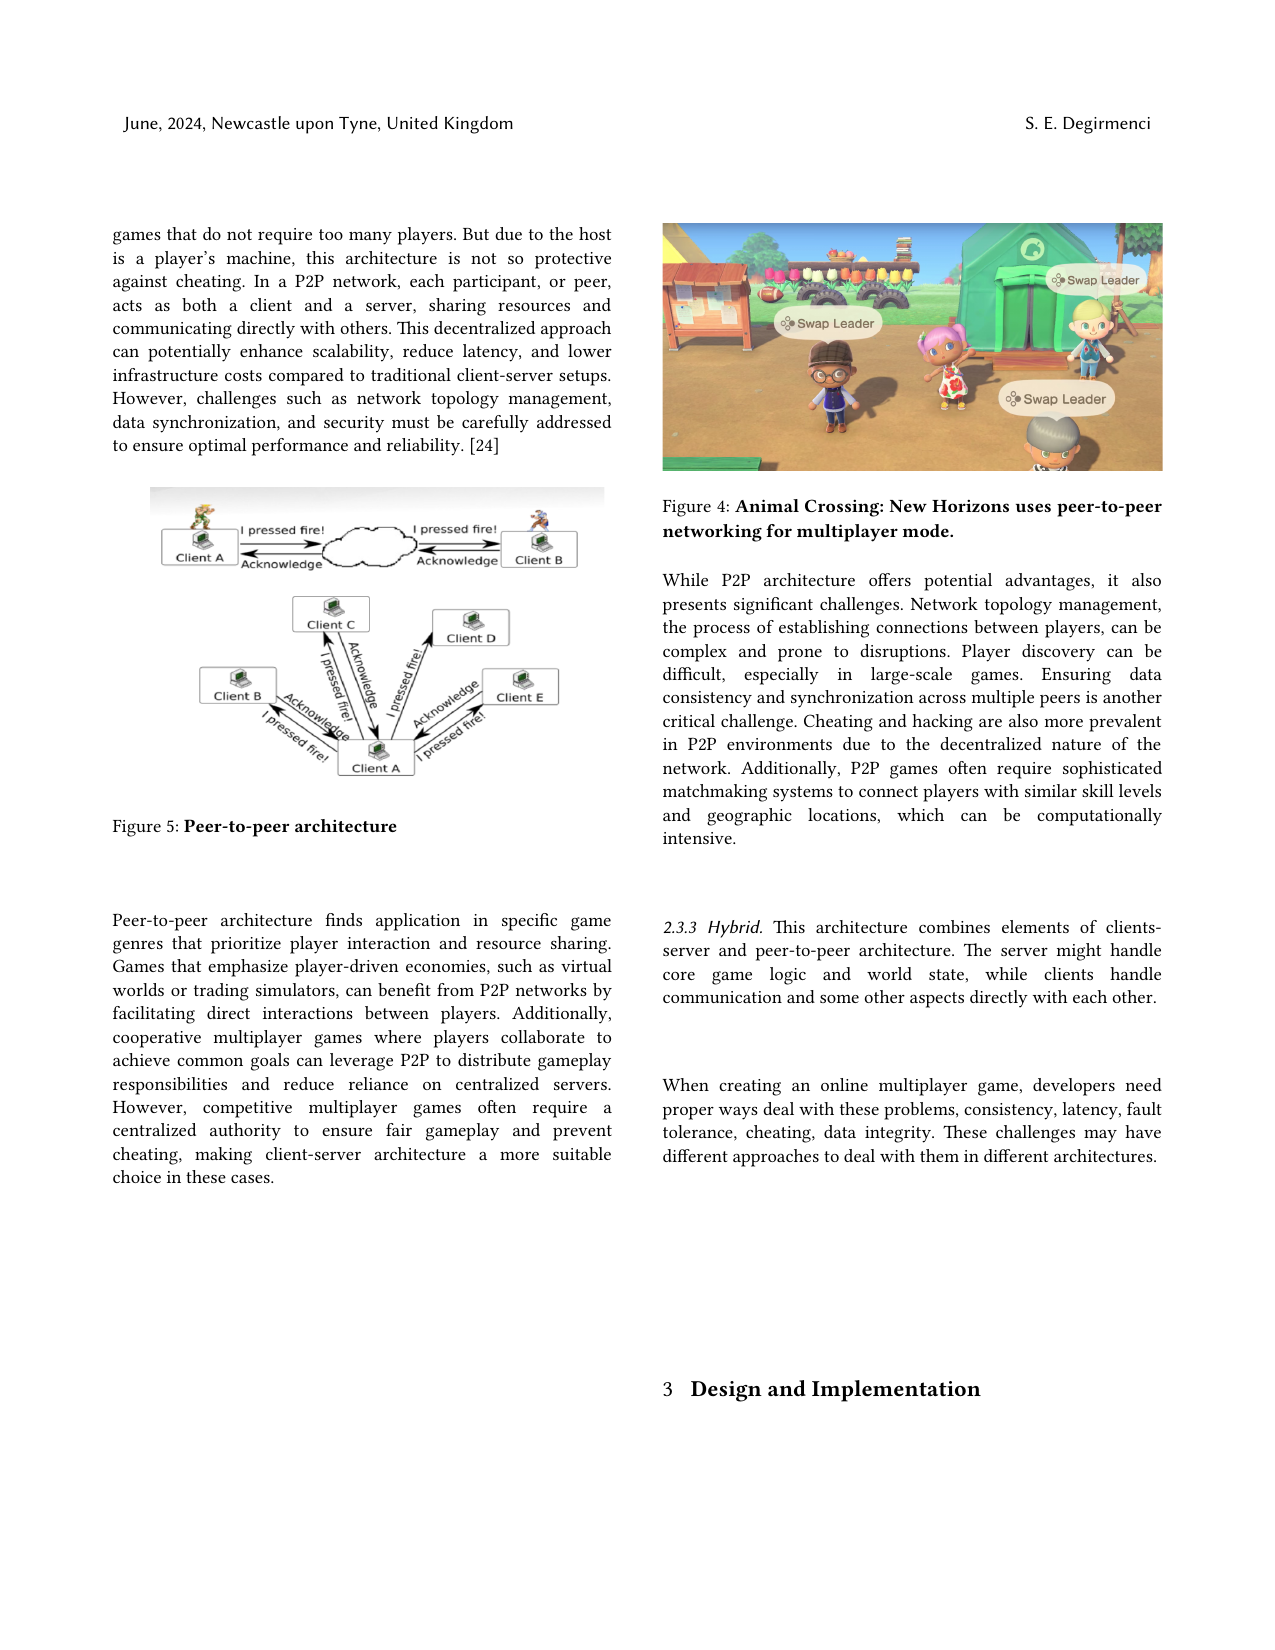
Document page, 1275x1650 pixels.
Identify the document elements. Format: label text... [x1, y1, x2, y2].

picture [662, 223, 1163, 471]
picture [150, 487, 605, 787]
text Figure 4: Animal Crossing: New Horizons uses peer-to-peer networking for multiplayer mode. [662, 496, 1162, 542]
text Peer-to-peer architecture finds application in specific game genres that prioritize player interaction and resource sharing. Games that emphasize player-driven economies, such as virtual worlds or trading simulators, can benefit from P2P networks by facilitating direct interactions between players. Additionally, cooperative multiplayer games where players collaborate to achieve common goals can leverage P2P to distribute gameplay responsibilities and reduce reliance on centralized servers. However, competitive multiplayer games often require a centralized authority to ensure fair gameplay and prevent cheating, making client-server architecture a more suitable choice in these cases. [112, 909, 612, 1188]
text 2.3.3 Hybrid. This architecture combines elements of clients-server and peer-to-peer architecture. The server might handle core game logic and world state, while clients handle communication and some other aspects directly with each other. [662, 916, 1162, 1008]
text Figure 5: Peer-to-peer architecture [112, 815, 612, 837]
text 3 Design and Implementation [662, 1376, 1162, 1402]
text While P2P architecture offers potential advantages, it also presents significant challenges. Network topology management, the process of establishing connections between players, can be complex and prone to disruptions. Player discovery can be difficult, especially in large-scale games. Ensuring data consistency and synchronization across multiple peers is another critical challenge. Cheating and hacking are also more prevalent in P2P environments due to the decentralized nature of the network. Additionally, P2P games often require sophisticated matchmaking systems to connect players with similar skill levels and geographic locations, which can be computationally intensive. [662, 570, 1162, 849]
text When creating an online multiplayer game, developers need proper ways deal with these problems, consistency, latency, fault tolerance, cheating, data integrity. These challenges may have different approaches to deal with them in different architectures. [662, 1075, 1162, 1167]
